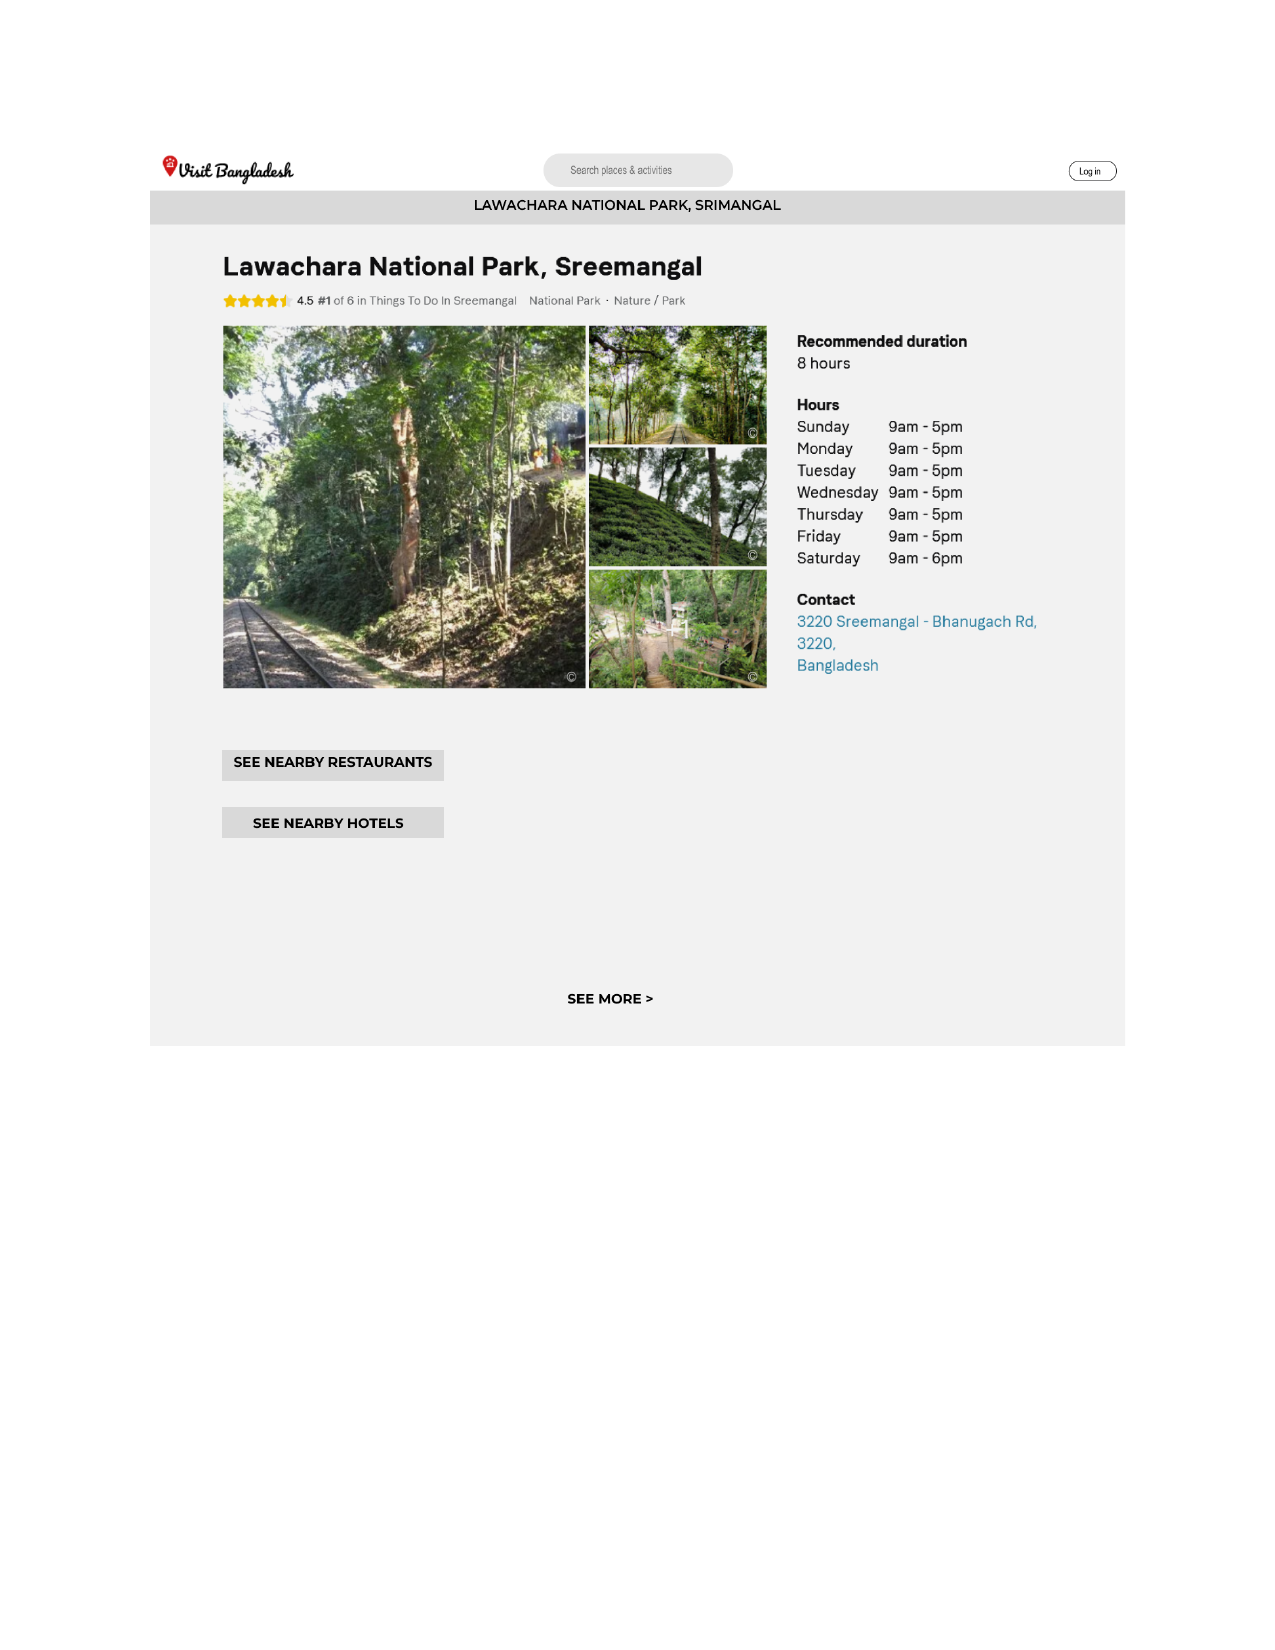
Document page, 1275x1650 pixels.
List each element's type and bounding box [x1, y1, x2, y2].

picture [150, 150, 1125, 1046]
